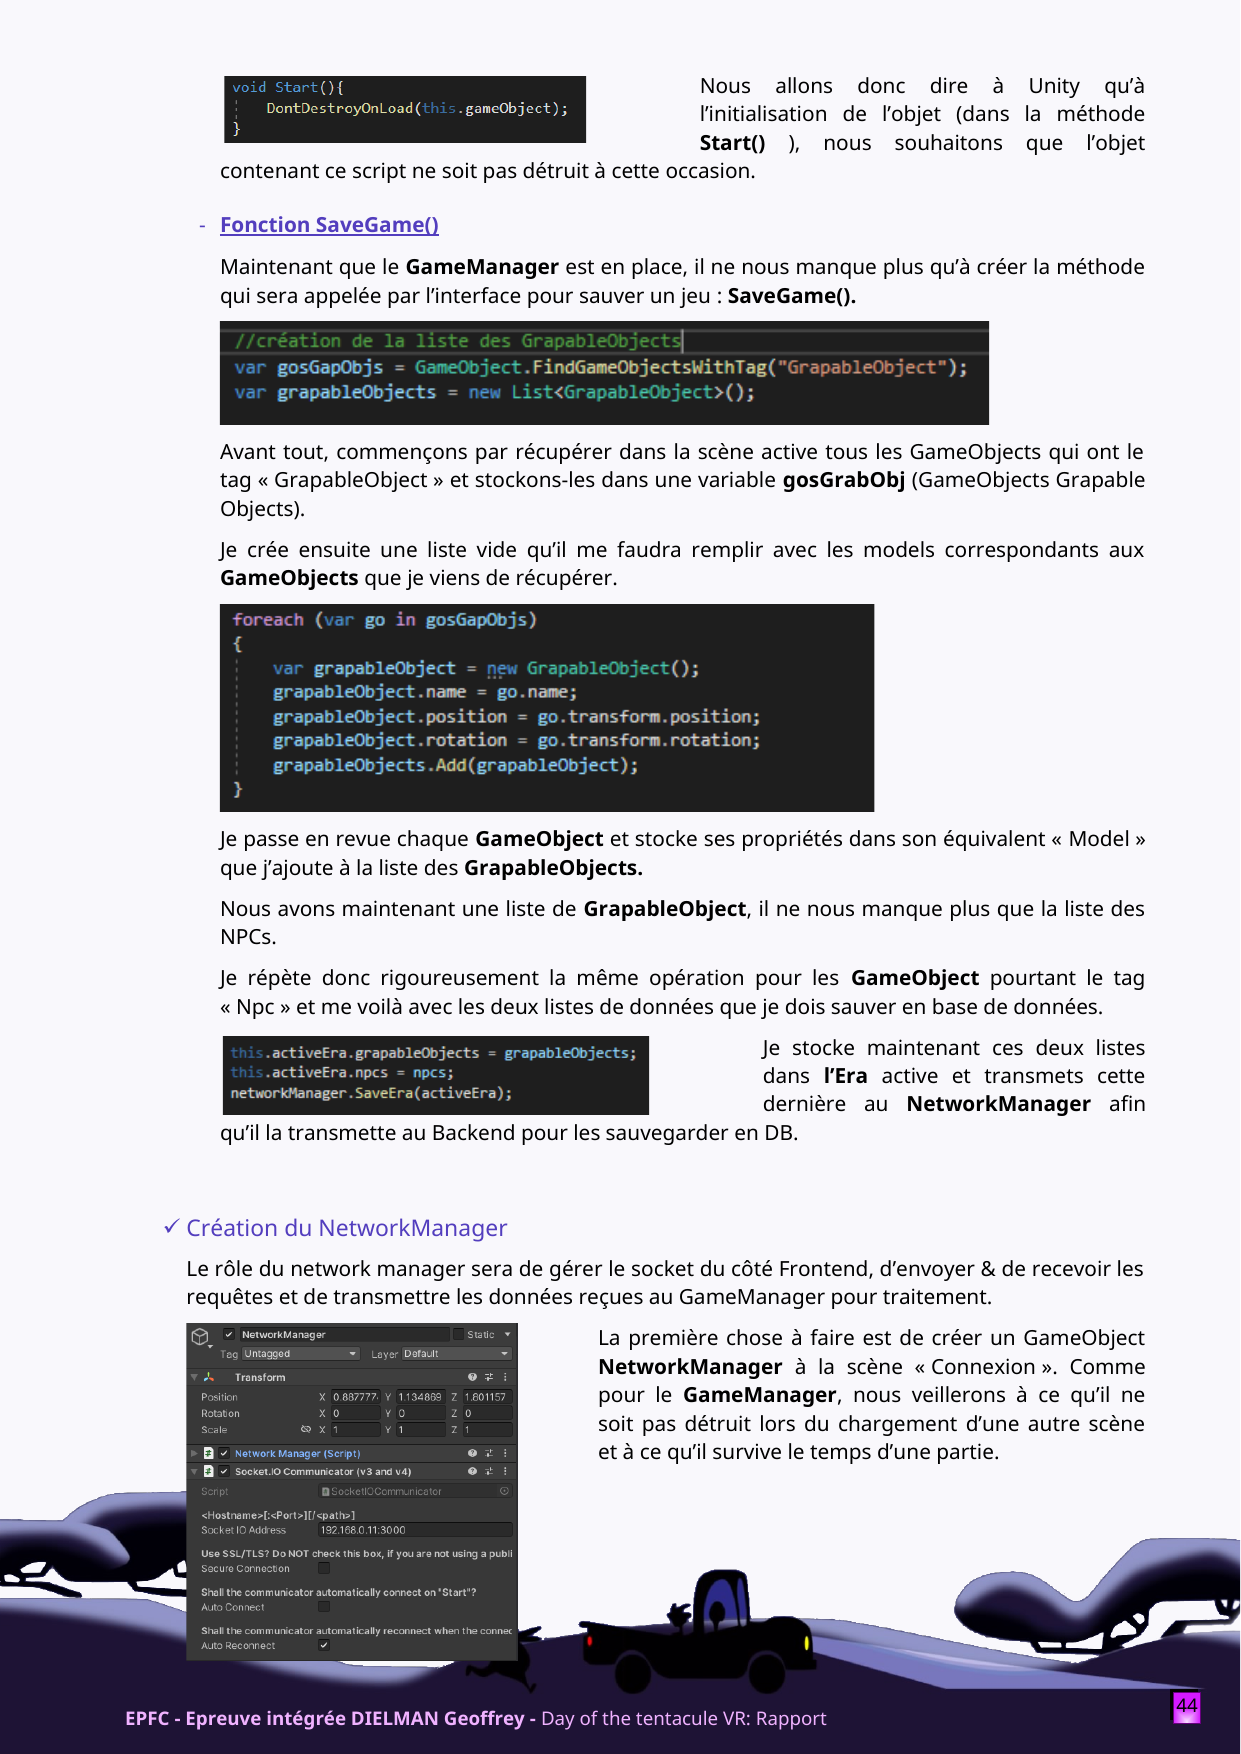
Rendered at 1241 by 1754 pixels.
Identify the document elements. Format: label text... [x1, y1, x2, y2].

picture [219, 604, 875, 812]
subtitle Fonction SaveGame() [199, 210, 1146, 238]
text Avant tout, commençons par récupérer dans la scène active tous les GameObjects qui ont le tag « GrapableObject » et stockons-les dans une variable gosGrabObj (GameObjects Grapable Objects). [220, 437, 1146, 522]
text Je répète donc rigoureusement la même opération pour les GameObject pourtant le tag « Npc » et me voilà avec les deux listes de données que je dois sauver en base de données. [220, 963, 1146, 1020]
text Nous avons maintenant une liste de GrapableObject, il ne nous manque plus que la liste des NPCs. [220, 894, 1146, 951]
picture [222, 1036, 650, 1115]
subtitle Création du NetworkManager [162, 1212, 1146, 1244]
text Je passe en revue chaque GameObject et stocke ses propriétés dans son équivalent « Model » que j’ajoute à la liste des GrapableObjects. [220, 824, 1146, 881]
text Je crée ensuite une liste vide qu’il me faudra remplir avec les models correspondants aux GameObjects que je viens de récupérer. [220, 535, 1146, 592]
text Le rôle du network manager sera de gérer le socket du côté Frontend, d’envoyer & de recevoir les requêtes et de transmettre les données reçues au GameManager pour traitement. [186, 1254, 1146, 1311]
picture [224, 76, 587, 143]
picture [219, 321, 990, 425]
text Maintenant que le GameManager est en place, il ne nous manque plus qu’à créer la méthode qui sera appelée par l’interface pour sauver un jeu : SaveGame(). [220, 252, 1146, 309]
picture [0, 1323, 1241, 1754]
text Nous allons donc dire à Unity qu’à l’initialisation de l’objet (dans la méthode Start() ), nous souhaitons que l’objet contenant ce script ne soit pas détruit à cette occasion. [220, 71, 1146, 185]
text La première chose à faire est de créer un GameObject NetworkManager à la scène « Connexion ». Comme pour le GameManager, nous veillerons à ce qu’il ne soit pas détruit lors du chargement d’une autre scène et à ce qu’il survive le temps d’une partie. [518, 1323, 1146, 1466]
